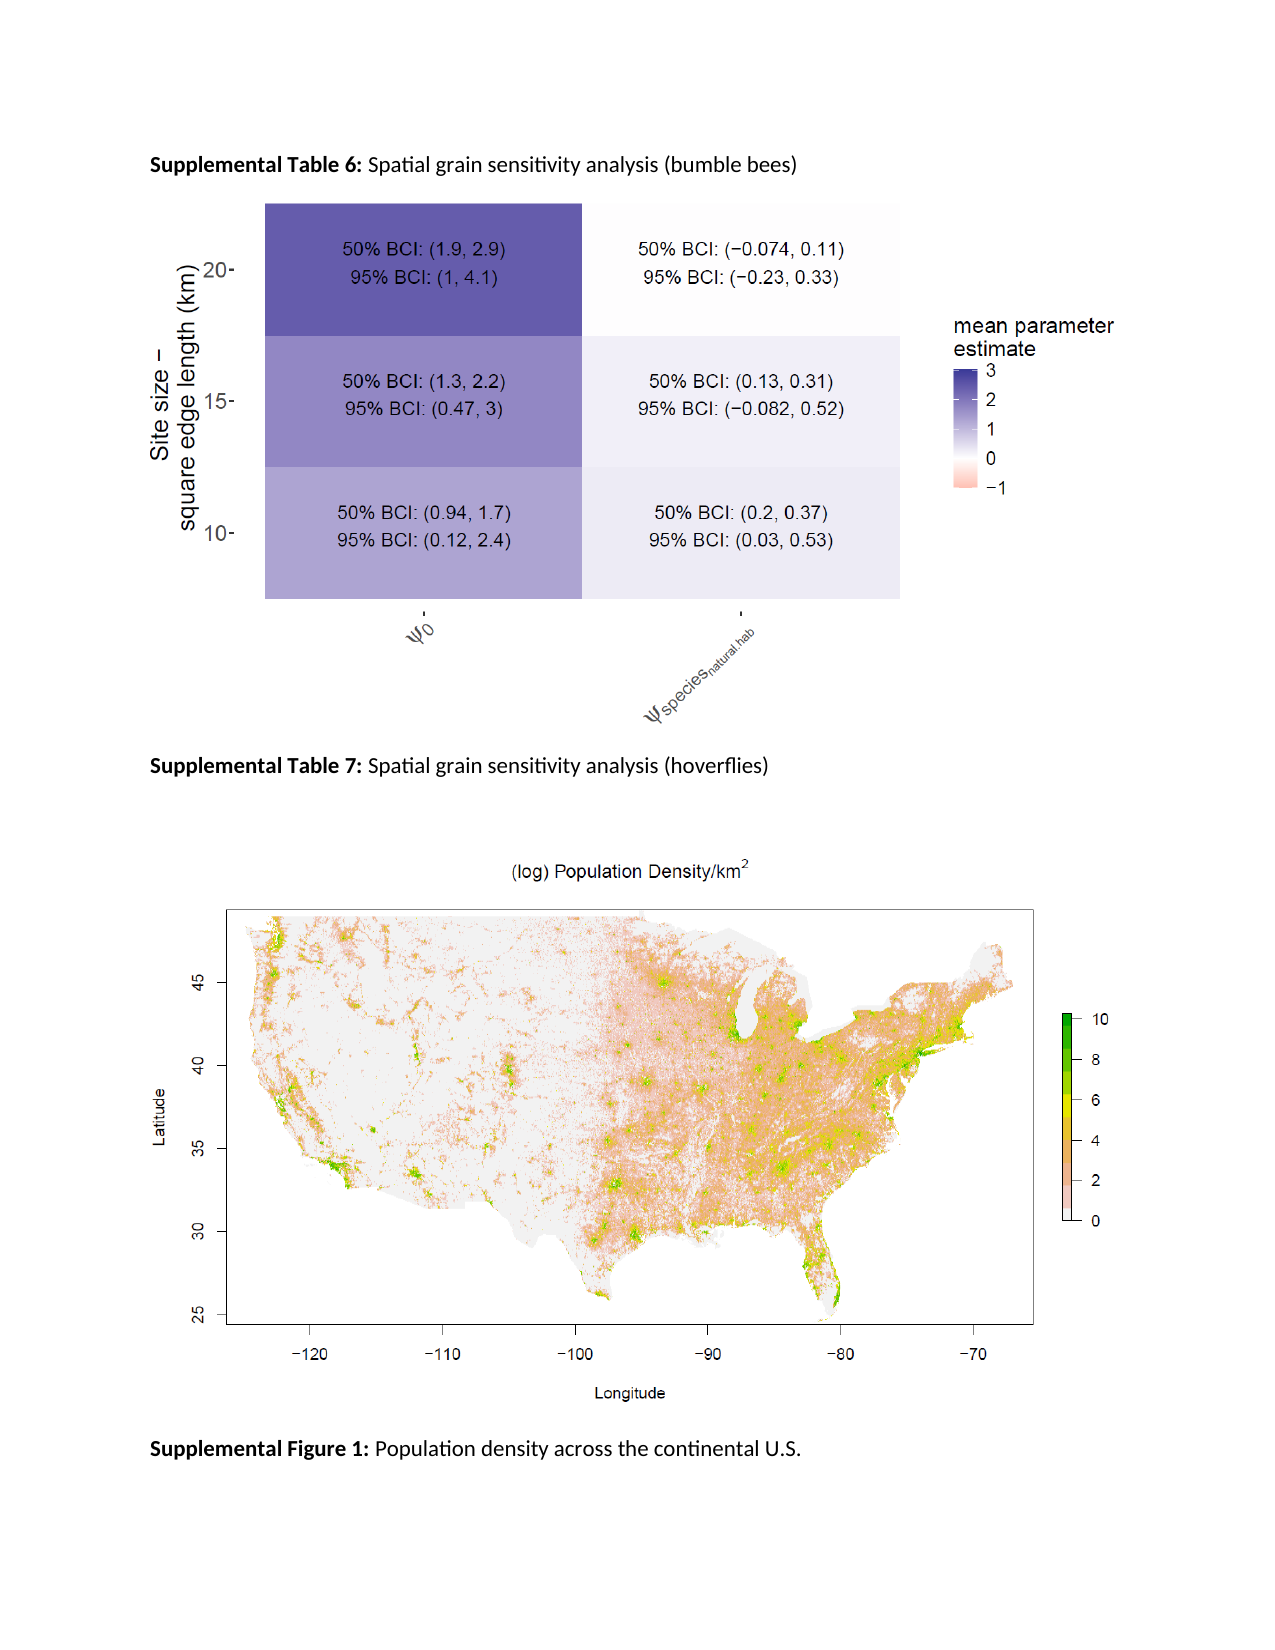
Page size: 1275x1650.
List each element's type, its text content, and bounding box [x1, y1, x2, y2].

text Supplemental Table 6: Spatial grain sensitivity analysis (bumble bees) [150, 150, 1125, 178]
text Supplemental Table 7: Spatial grain sensitivity analysis (hoverflies) [150, 751, 1125, 779]
picture [150, 196, 1125, 735]
picture [150, 845, 1125, 1416]
text Supplemental Figure 1: Population density across the continental U.S. [150, 1434, 1125, 1462]
